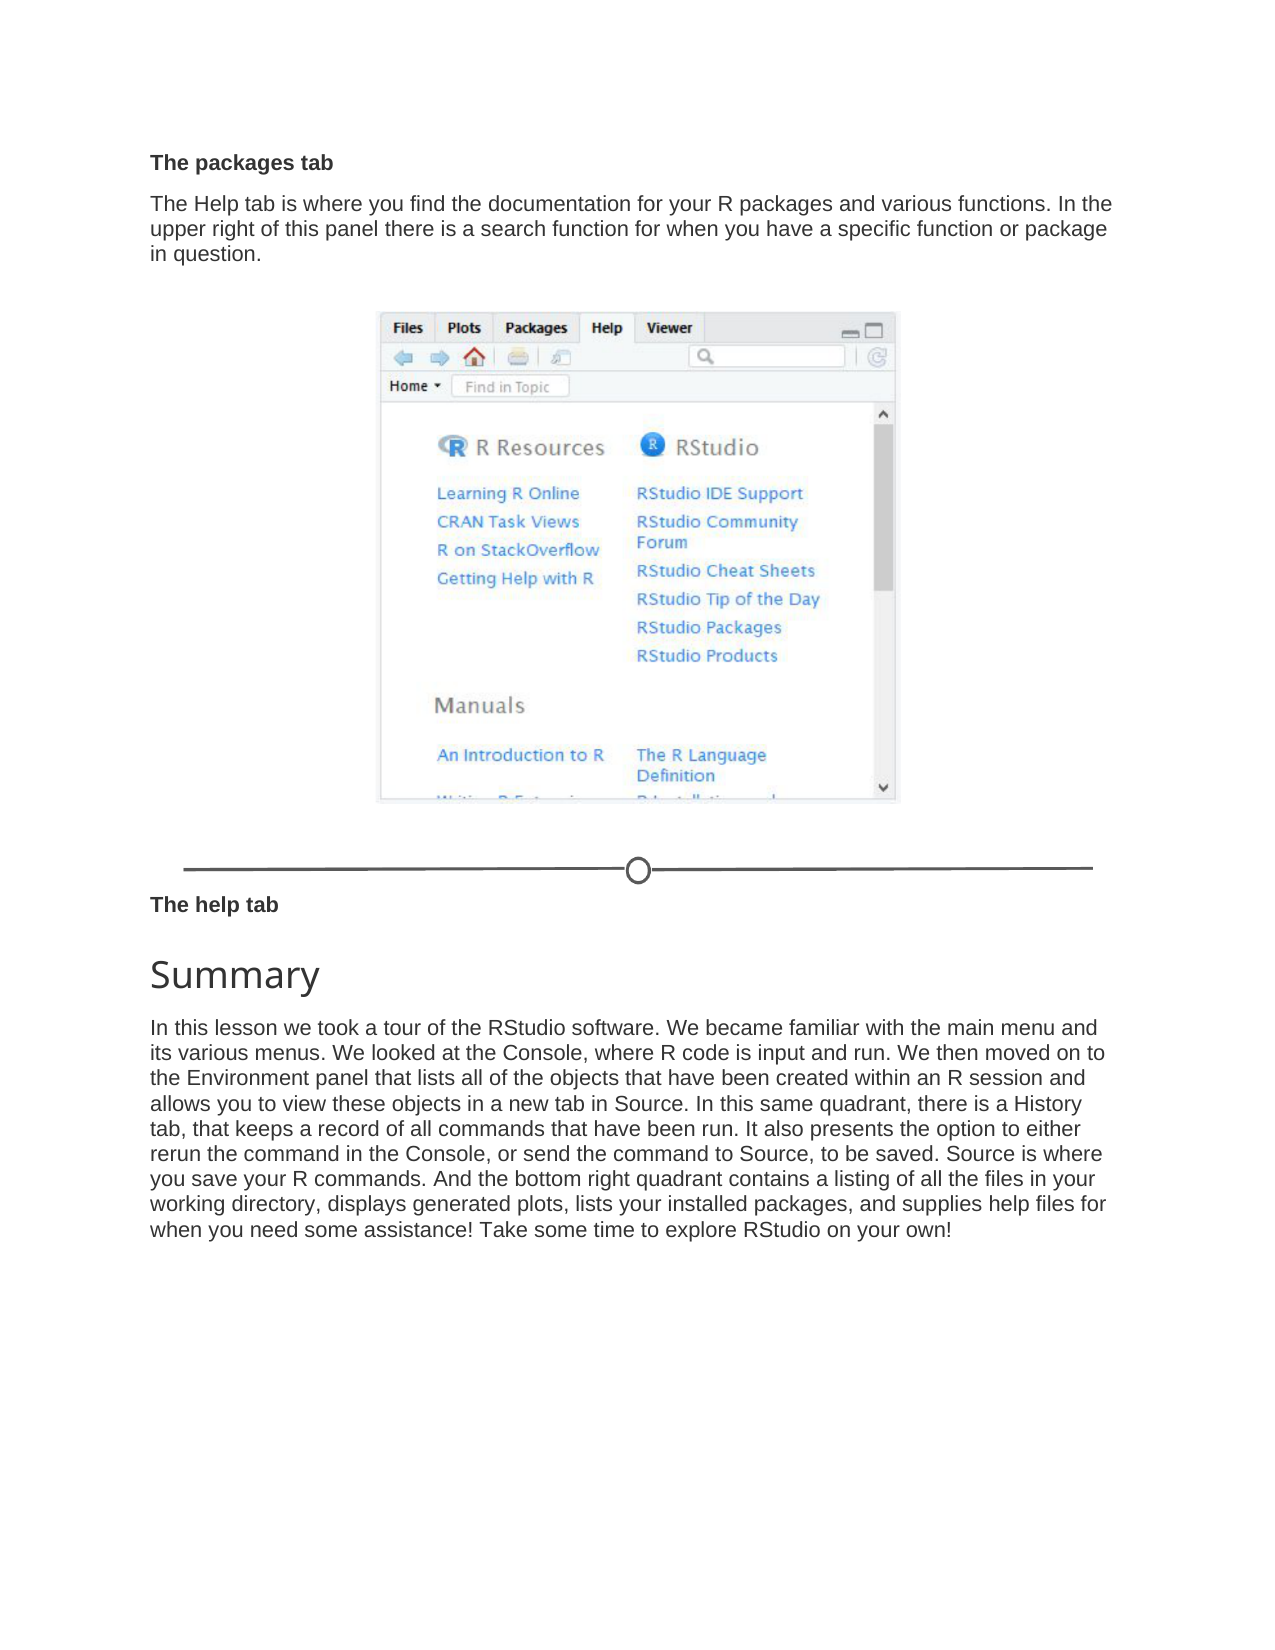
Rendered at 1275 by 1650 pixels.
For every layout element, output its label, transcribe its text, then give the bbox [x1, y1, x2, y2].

text In this lesson we took a tour of the RStudio software. We became familiar with the main menu and its various menus. We looked at the Console, where R code is input and run. We then moved on to the Environment panel that lists all of the objects that have been created within an R session and allows you to view these objects in a new tab in Source. In this same quadrant, there is a History tab, that keeps a record of all commands that have been run. It also presents the option to either rerun the command in the Console, or send the command to Source, to be saved. Source is where you save your R commands. And the bottom right quadrant contains a listing of all the files in your working directory, displays generated plots, lists your installed packages, and supplies help files for when you need some assistance! Take some time to explore RStudio on your own! [150, 1015, 1125, 1242]
text The packages tab [150, 150, 1125, 175]
picture [150, 282, 1125, 892]
text The help tab [150, 892, 1125, 917]
text The Help tab is where you find the documentation for your R packages and various functions. In the upper right of this panel there is a search function for when you have a specific function or package in question. [150, 191, 1125, 266]
text Summary [150, 948, 1125, 999]
